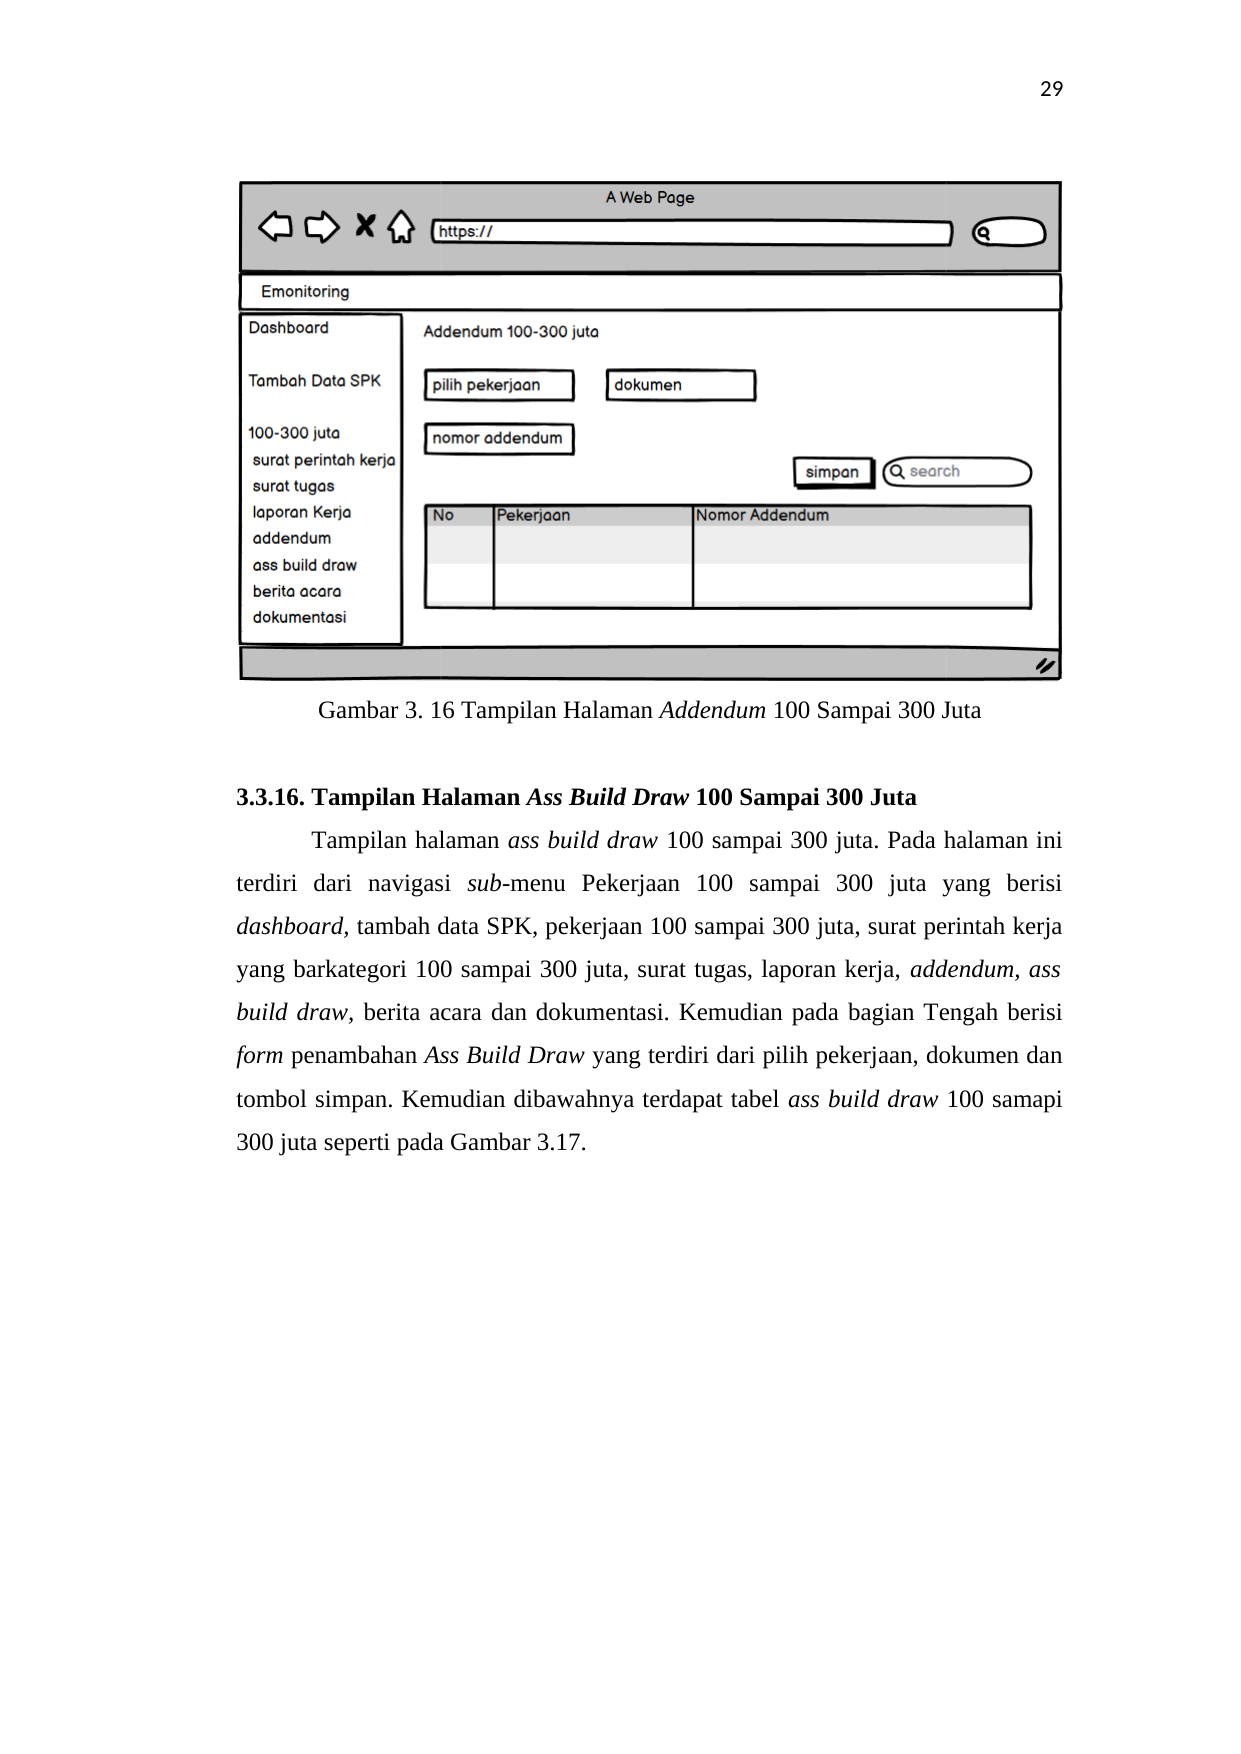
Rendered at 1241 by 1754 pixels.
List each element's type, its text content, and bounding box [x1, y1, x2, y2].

text Tampilan halaman ass build draw 100 sampai 300 juta. Pada halaman ini terdiri dari navigasi sub-menu Pekerjaan 100 sampai 300 juta yang berisi dashboard, tambah data SPK, pekerjaan 100 sampai 300 juta, surat perintah kerja yang barkategori 100 sampai 300 juta, surat tugas, laporan kerja, addendum, ass build draw, berita acara dan dokumentasi. Kemudian pada bagian Tengah berisi form penambahan Ass Build Draw yang terdiri dari pilih pekerjaan, dokumen dan tombol simpan. Kemudian dibawahnya terdapat tabel ass build draw 100 samapi 300 juta seperti pada Gambar 3.17. [236, 825, 1063, 1156]
picture [236, 177, 1063, 682]
list Tampilan Halaman Ass Build Draw 100 Sampai 300 Juta [236, 782, 1063, 811]
text Gambar 3. 16 Tampilan Halaman Addendum 100 Sampai 300 Juta [236, 696, 1063, 724]
